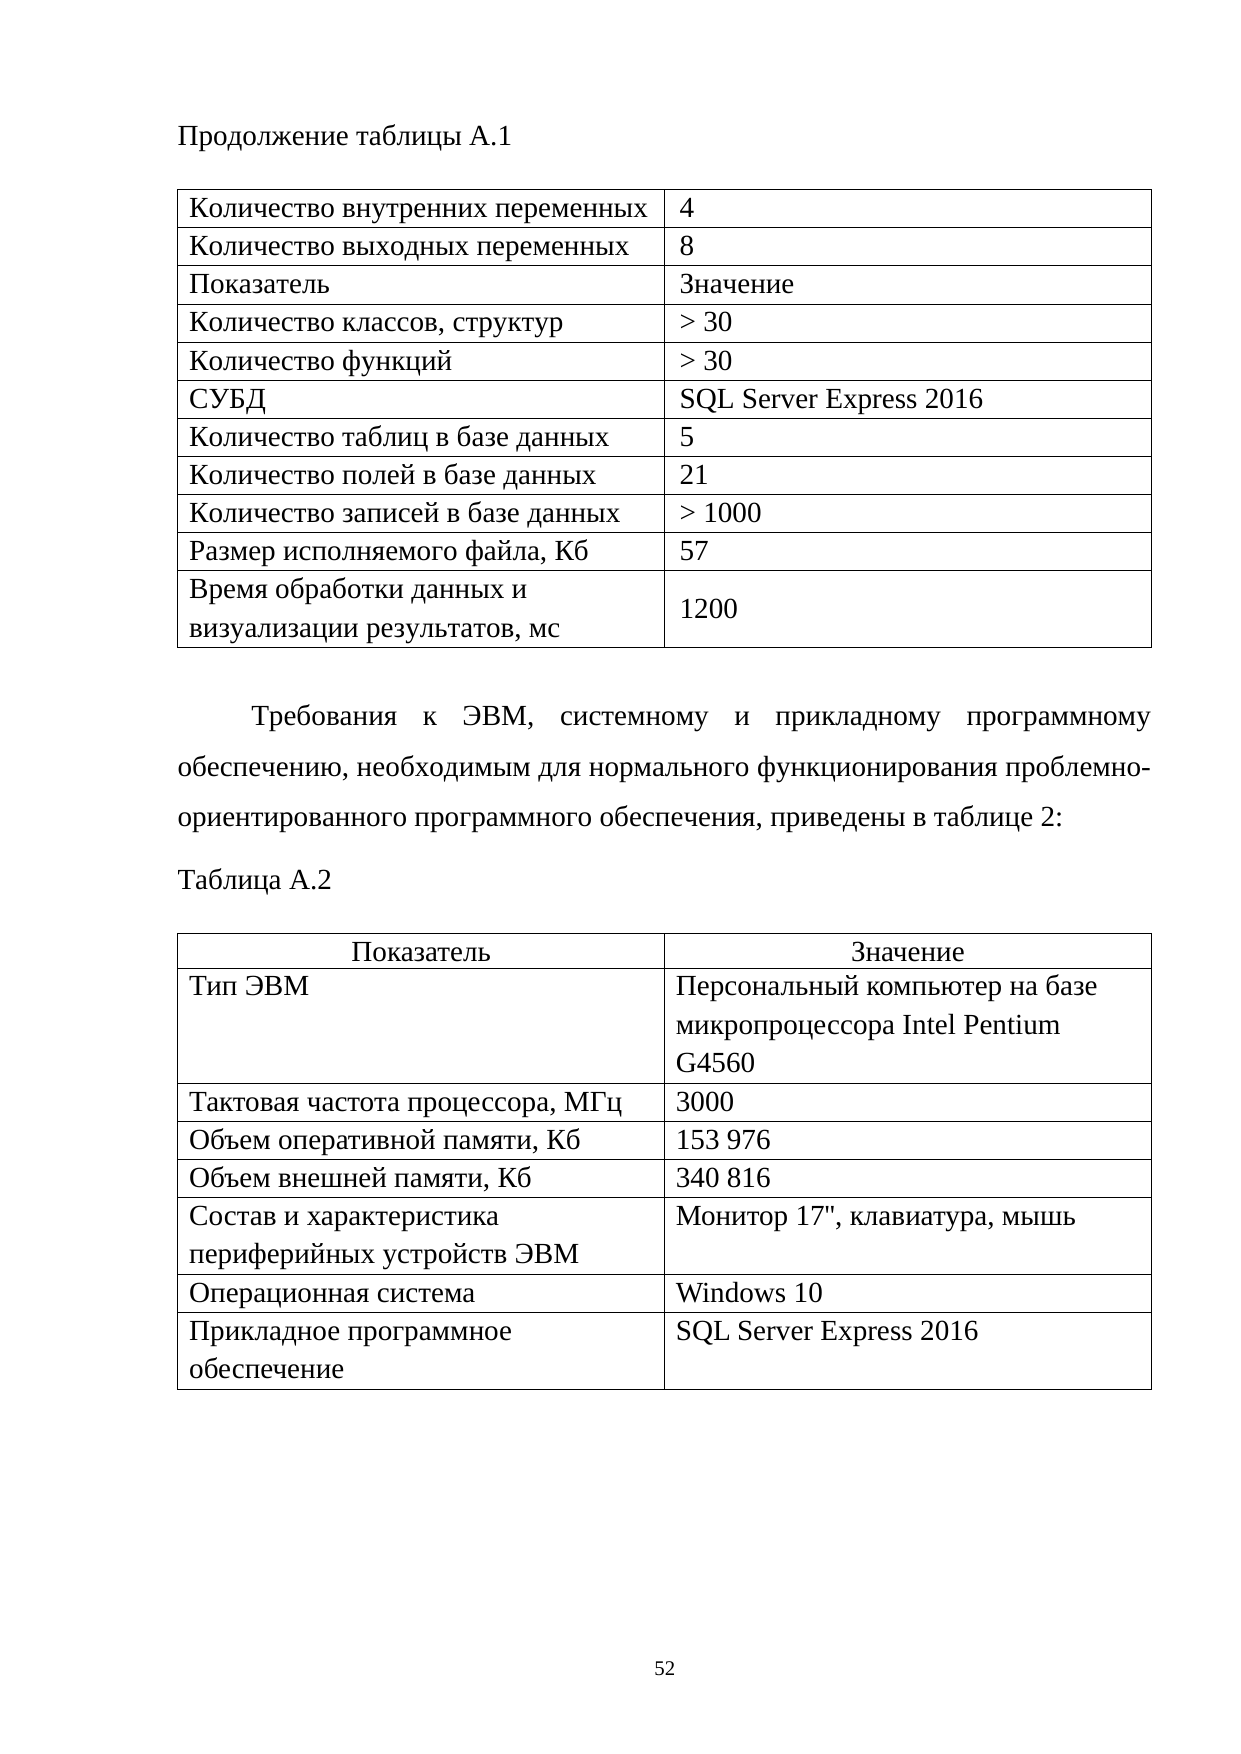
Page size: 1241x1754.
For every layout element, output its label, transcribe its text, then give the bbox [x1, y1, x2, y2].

table_cell Тактовая частота процессора, МГц [178, 1084, 664, 1121]
table_cell СУБД [178, 381, 664, 418]
table_cell 57 [665, 533, 1151, 570]
table_cell 21 [665, 457, 1151, 494]
table_cell 340 816 [665, 1160, 1151, 1197]
text Продолжение таблицы А.1 [177, 118, 1152, 152]
table_header Значение [665, 934, 1151, 967]
table_cell Количество выходных переменных [178, 228, 664, 265]
table_cell Персональный компьютер на базе микропроцессора Intel Pentium G4560 [665, 969, 1151, 1083]
table_header Количество внутренних переменных [178, 190, 664, 227]
table_cell Операционная система [178, 1275, 664, 1312]
table_cell 3000 [665, 1084, 1151, 1121]
table_cell Количество записей в базе данных [178, 495, 664, 532]
table_cell Время обработки данных и визуализации результатов, мс [178, 571, 664, 647]
table_cell Значение [665, 266, 1151, 303]
table_cell Windows 10 [665, 1275, 1151, 1312]
table_cell 153 976 [665, 1122, 1151, 1159]
table_cell 5 [665, 419, 1151, 456]
table_cell Количество полей в базе данных [178, 457, 664, 494]
table_cell Монитор 17'', клавиатура, мышь [665, 1198, 1151, 1274]
table_cell > 1000 [665, 495, 1151, 532]
text Таблица А.2 [177, 862, 1152, 895]
table_cell Количество классов, структур [178, 305, 664, 342]
table_cell Показатель [178, 266, 664, 303]
table_cell Количество функций [178, 343, 664, 380]
table_cell > 30 [665, 343, 1151, 380]
table_cell Прикладное программное обеспечение [178, 1313, 664, 1388]
text Требования к ЭВМ, системному и прикладному программному обеспечению, необходимым для нормального функционирования проблемно-ориентированного программного обеспечения, приведены в таблице 2: [177, 698, 1152, 833]
table_cell 1200 [665, 571, 1151, 647]
table_cell > 30 [665, 305, 1151, 342]
table_cell SQL Server Express 2016 [665, 381, 1151, 418]
table_cell SQL Server Express 2016 [665, 1313, 1151, 1388]
table_header Показатель [178, 934, 664, 967]
table_cell Размер исполняемого файла, Кб [178, 533, 664, 570]
table_cell Состав и характеристика периферийных устройств ЭВМ [178, 1198, 664, 1274]
table_cell Объем оперативной памяти, Кб [178, 1122, 664, 1159]
table_cell Количество таблиц в базе данных [178, 419, 664, 456]
table_cell 8 [665, 228, 1151, 265]
table_cell Объем внешней памяти, Кб [178, 1160, 664, 1197]
table_header 4 [665, 190, 1151, 227]
table_cell Тип ЭВМ [178, 969, 664, 1083]
